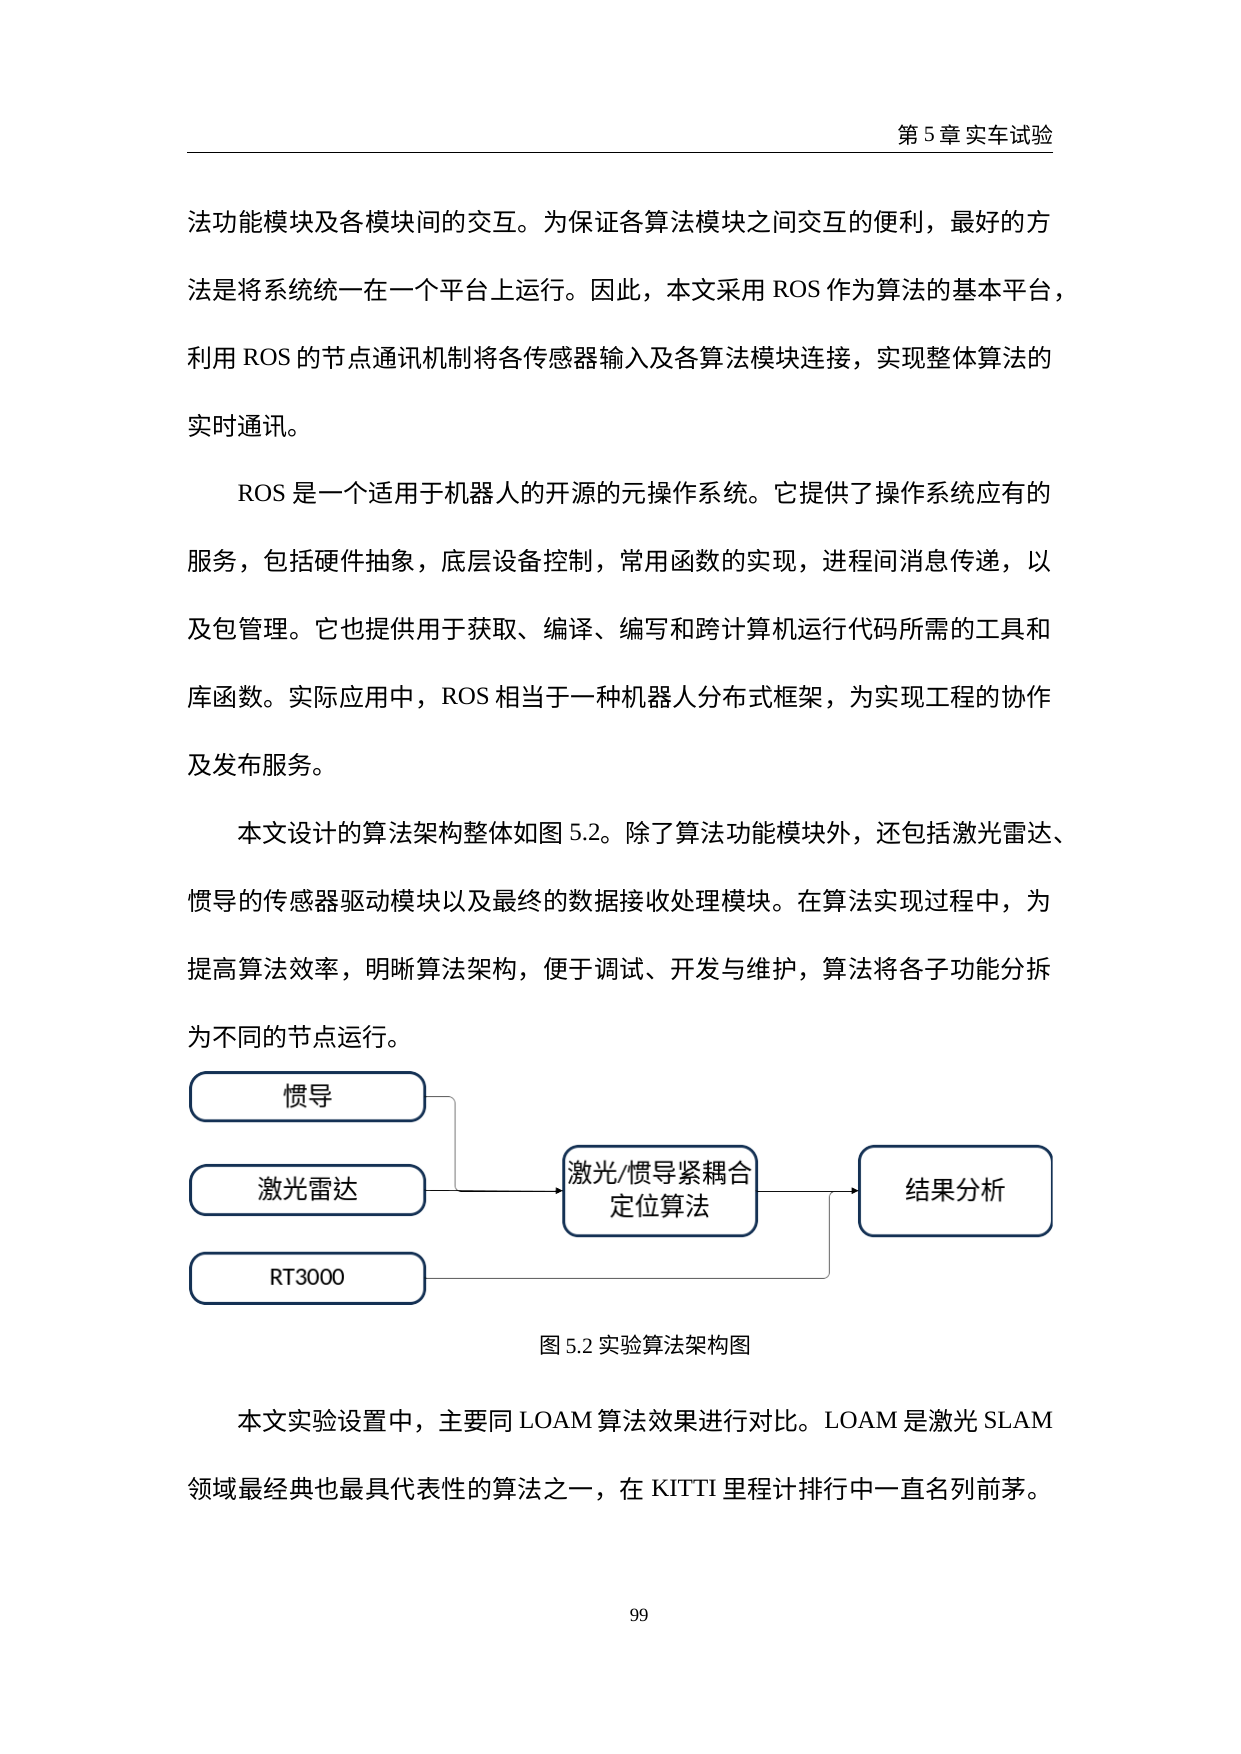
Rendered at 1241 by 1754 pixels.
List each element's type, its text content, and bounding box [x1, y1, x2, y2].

text 本文设计的算法架构整体如图5.2。除了算法功能模块外，还包括激光雷达、惯导的传感器驱动模块以及最终的数据接收处理模块。在算法实现过程中，为提高算法效率，明晰算法架构，便于调试、开发与维护，算法将各子功能分拆为不同的节点运行。 [187, 798, 1053, 1069]
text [187, 1386, 1053, 1521]
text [187, 186, 1053, 458]
text ROS 是一个适用于机器人的开源的元操作系统。它提供了操作系统应有的服务，包括硬件抽象，底层设备控制，常用函数的实现，进程间消息传递，以及包管理。它也提供用于获取、编译、编写和跨计算机运行代码所需的工具和库函数。实际应用中，ROS相当于一种机器人分布式框架，为实现工程的协作及发布服务。 [187, 458, 1053, 798]
text 图5.2 实验算法架构图 [187, 1327, 1053, 1361]
